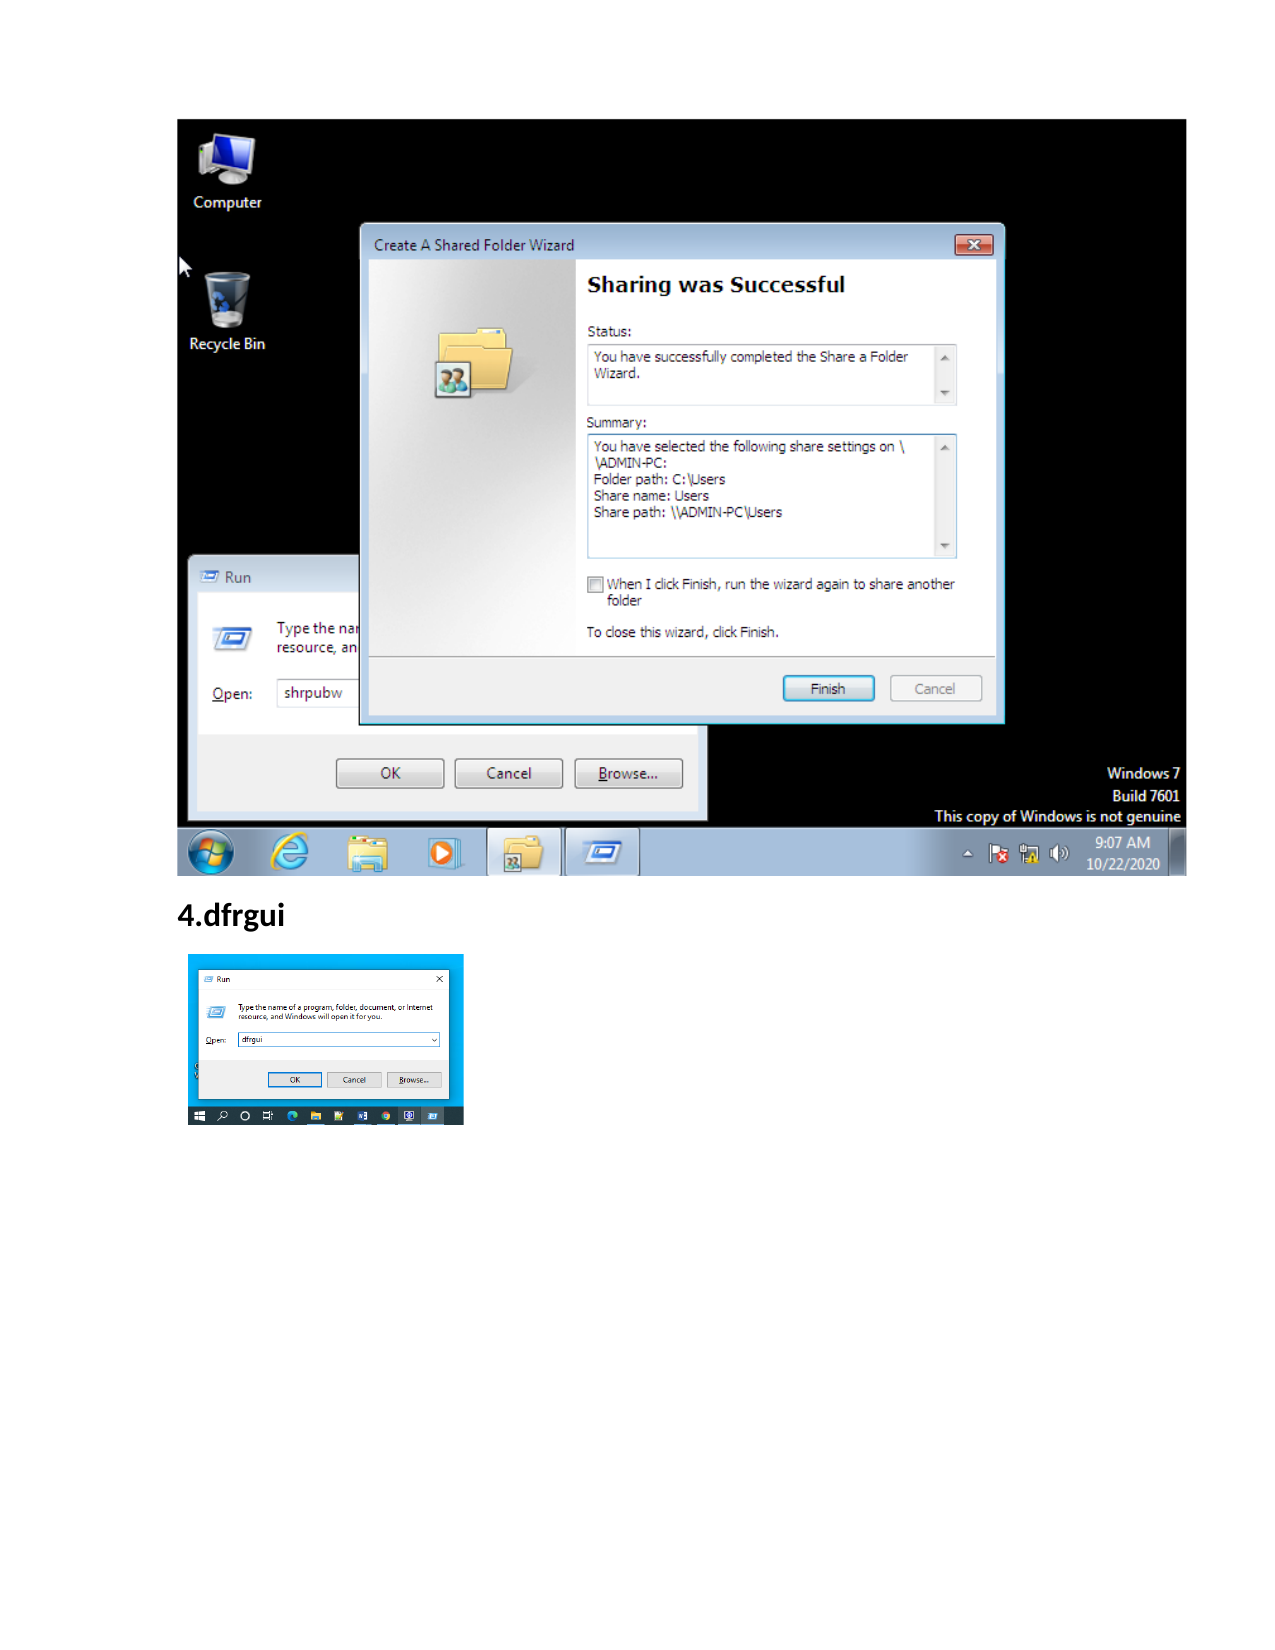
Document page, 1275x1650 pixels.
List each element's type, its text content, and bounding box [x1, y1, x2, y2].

picture [177, 118, 1187, 876]
text 4.dfrgui [177, 894, 1186, 935]
picture [188, 1107, 464, 1125]
picture [196, 970, 449, 1099]
